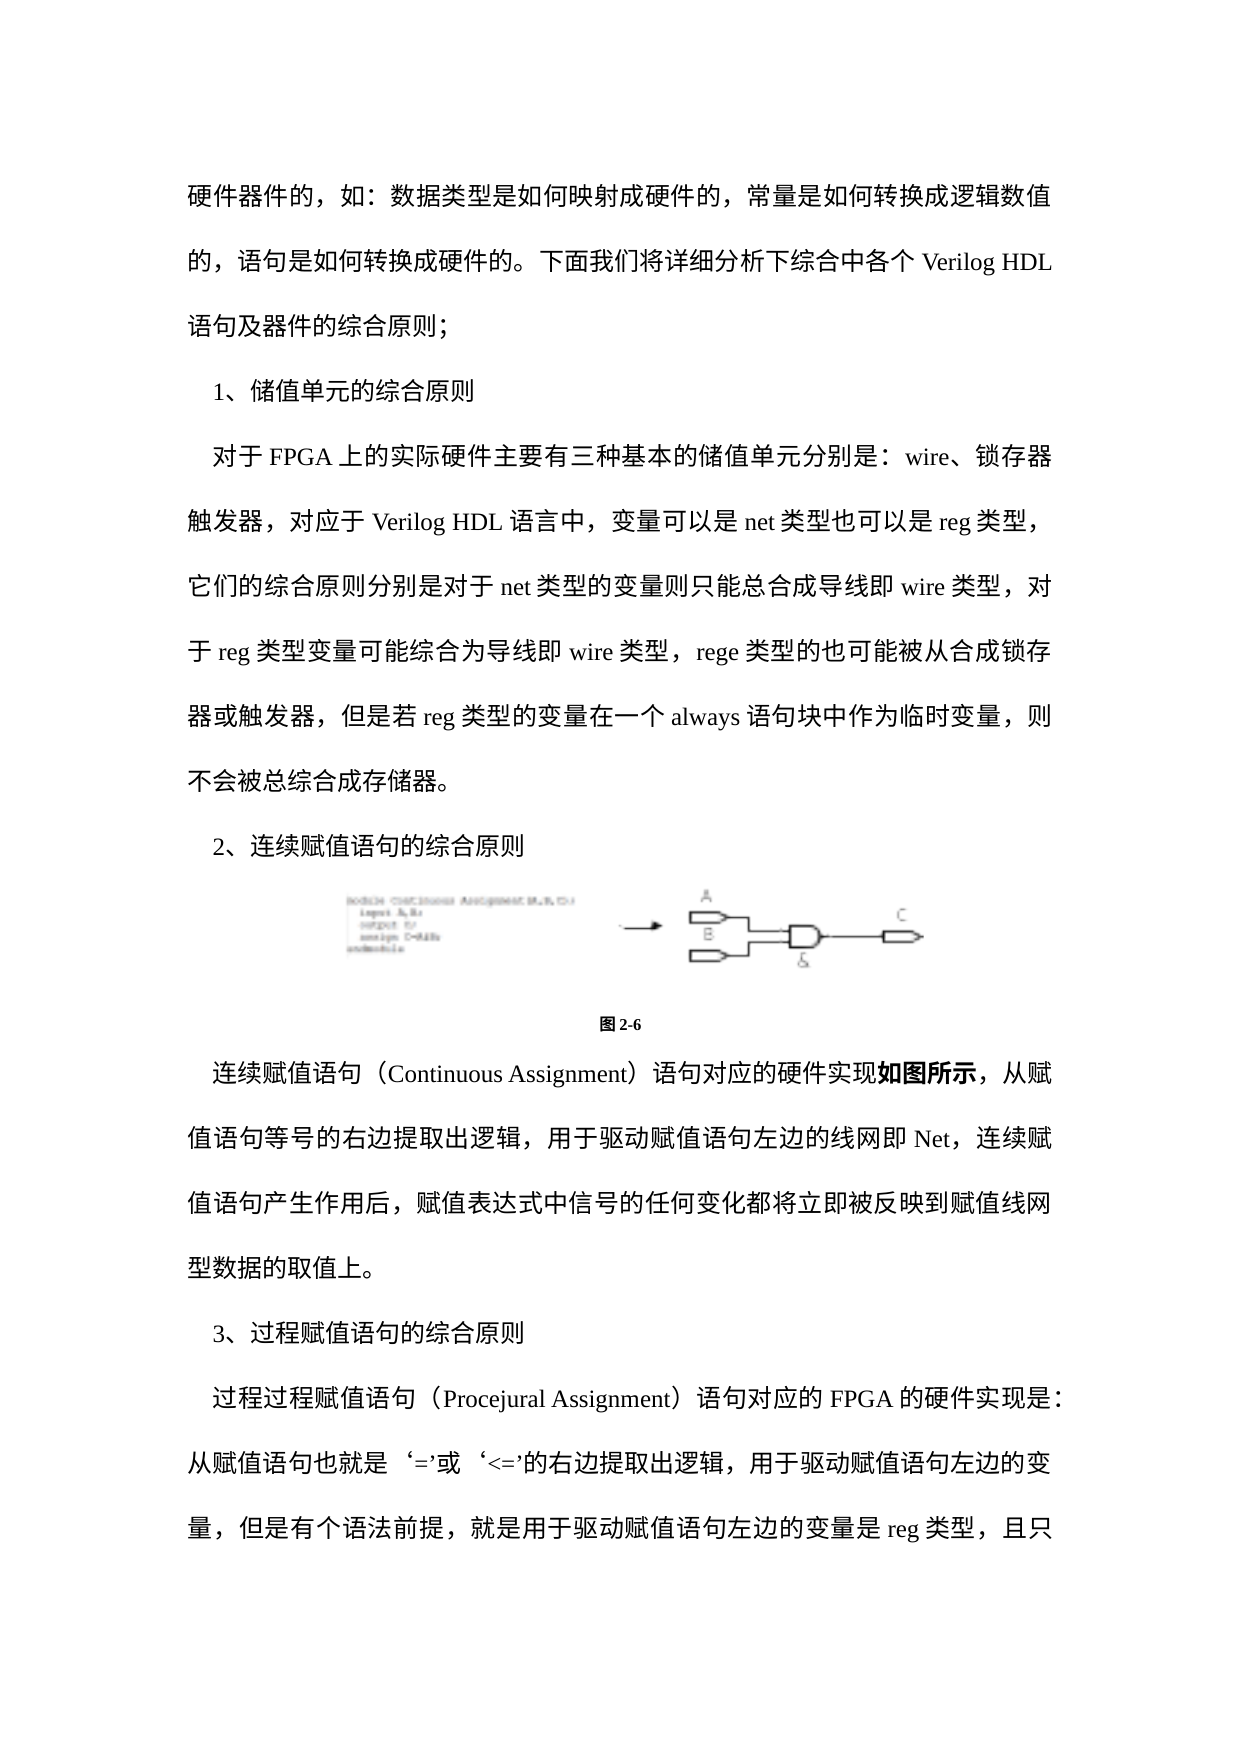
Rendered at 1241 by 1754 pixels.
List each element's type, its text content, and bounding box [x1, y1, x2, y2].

text 对于FPGA上的实际硬件主要有三种基本的储值单元分别是：wire、锁存器、触发器，对应于Verilog HDL语言中，变量可以是net类型也可以是reg类型，它们的综合原则分别是对于net类型的变量则只能总合成导线即wire类型，对于reg类型变量可能综合为导线即wire类型，rege类型的也可能被从合成锁存器或触发器，但是若reg类型的变量在一个always语句块中作为临时变量，则不会被总综合成存储器。 [187, 422, 1053, 812]
text 2、连续赋值语句的综合原则 [187, 812, 1053, 877]
text 3、过程赋值语句的综合原则 [187, 1299, 1053, 1364]
text 连续赋值语句（Continuous Assignment）语句对应的硬件实现如图所示，从赋值语句等号的右边提取出逻辑，用于驱动赋值语句左边的线网即Net，连续赋值语句产生作用后，赋值表达式中信号的任何变化都将立即被反映到赋值线网型数据的取值上。 [187, 1039, 1053, 1299]
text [187, 1364, 1053, 1559]
text 1、储值单元的综合原则 [187, 357, 1053, 422]
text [187, 162, 1053, 357]
text 图2-6 [187, 1007, 1053, 1039]
